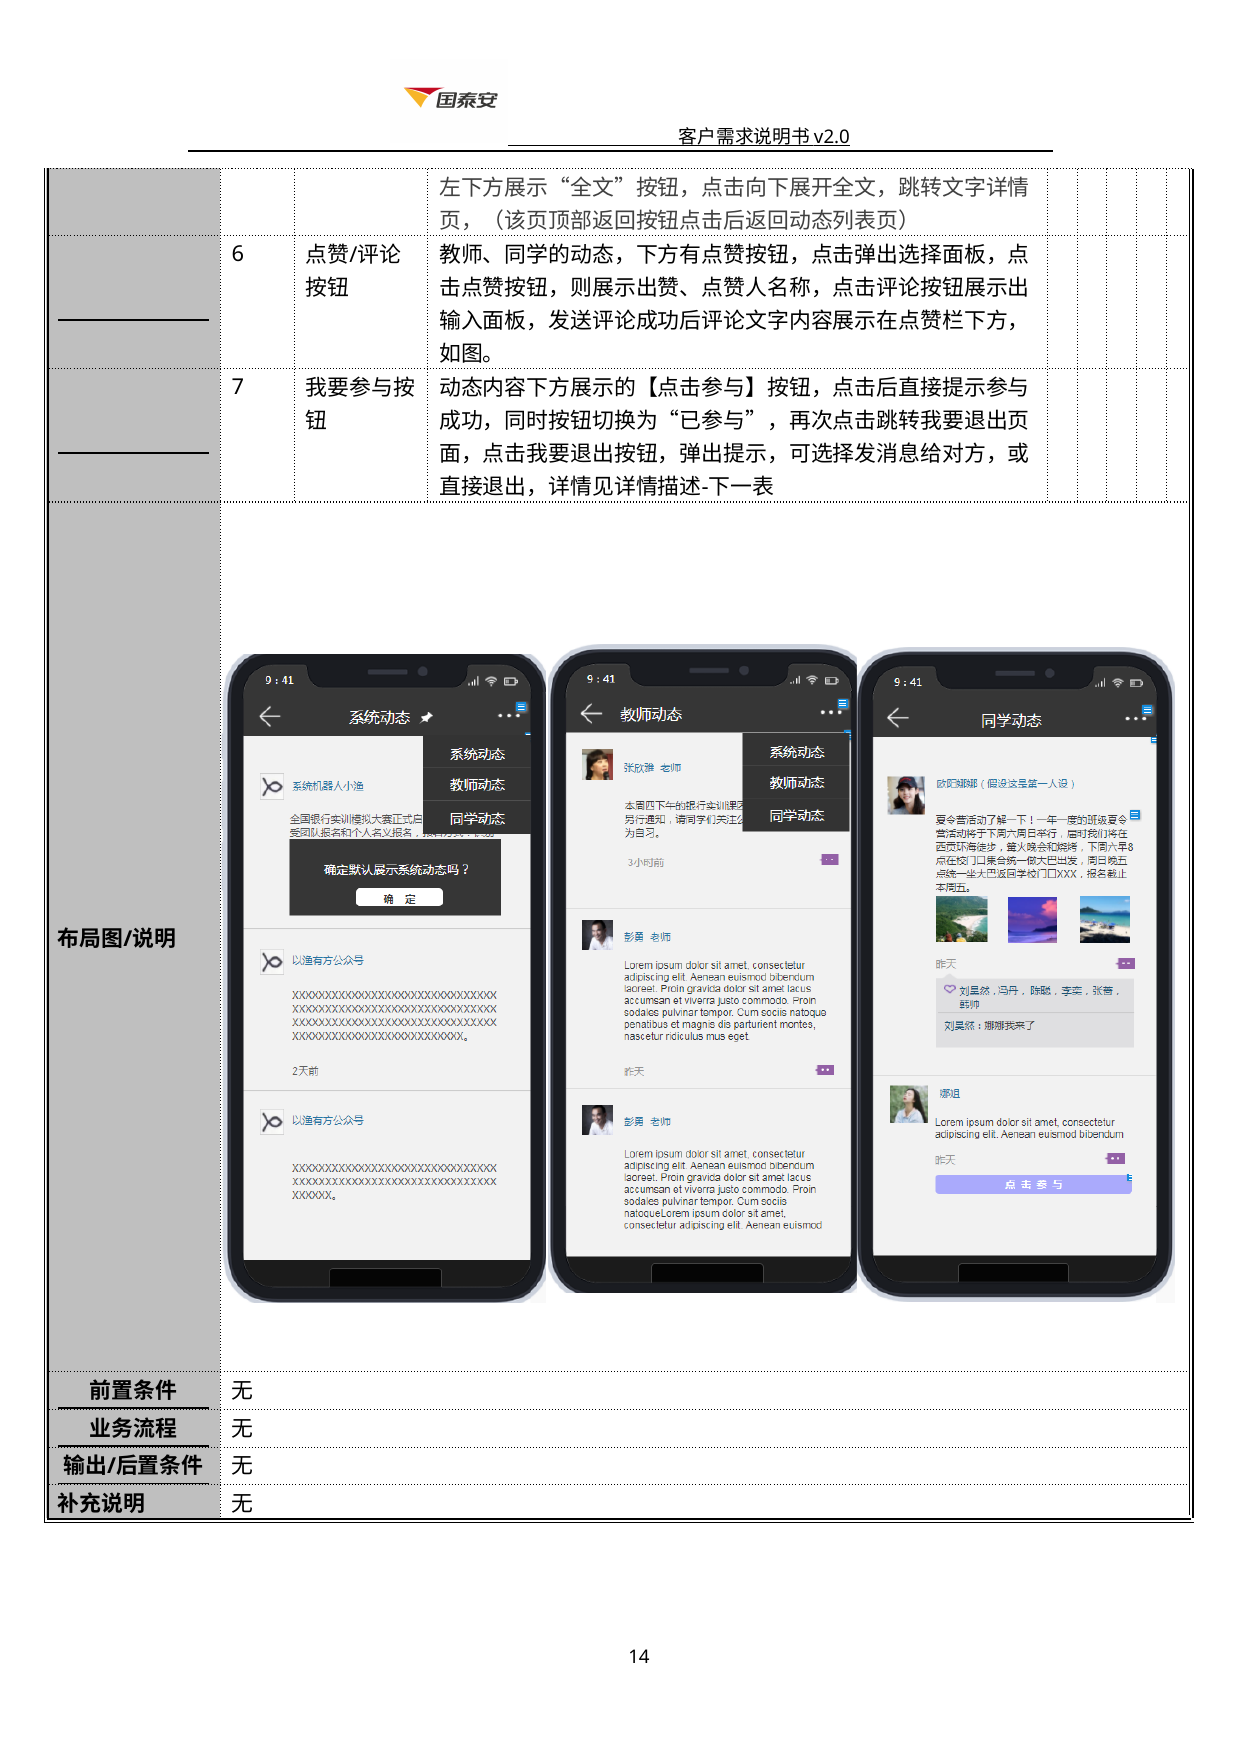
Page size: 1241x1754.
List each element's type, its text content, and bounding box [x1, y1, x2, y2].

table_cell [1078, 235, 1107, 368]
table_cell 布局图/说明 [49, 501, 220, 1371]
table_cell [1078, 168, 1107, 235]
table_cell [1166, 368, 1189, 501]
table_cell 动态内容 [294, 168, 428, 235]
table_cell 动态内容下方展示的【点击参与】按钮，点击后直接提示参与成功，同时按钮切换为“已参与”，再次点击跳转我要退出页面，点击我要退出按钮，弹出提示，可选择发消息给对方，或直接退出，详情见详情描述-下一表 [428, 368, 1048, 501]
table_cell [1078, 368, 1107, 501]
table_cell 7 [220, 368, 294, 501]
table_cell [1107, 235, 1136, 368]
table_cell 6 [220, 235, 294, 368]
table_cell 输出/后置条件 [49, 1447, 220, 1484]
table_cell 无 [220, 1484, 1191, 1518]
table_cell 教师、同学的动态，下方有点赞按钮，点击弹出选择面板，点击点赞按钮，则展示出赞、点赞人名称，点击评论按钮展示出输入面板，发送评论成功后评论文字内容展示在点赞栏下方，如图。 [428, 235, 1048, 368]
table_cell [49, 168, 220, 235]
table_cell 无 [220, 1409, 1189, 1447]
table_cell [1048, 235, 1077, 368]
table_cell 业务流程 [49, 1409, 220, 1447]
table_cell [1107, 368, 1136, 501]
table_cell [1048, 168, 1077, 235]
table_cell [1136, 368, 1166, 501]
table_cell [1136, 168, 1166, 235]
table_cell [1166, 235, 1189, 368]
table_cell 5 [220, 168, 294, 235]
table_cell [49, 235, 220, 368]
table_cell [1136, 235, 1166, 368]
table_cell 点赞/评论按钮 [294, 235, 428, 368]
table_cell 我要参与按钮 [294, 368, 428, 501]
table_cell [1048, 368, 1077, 501]
table_cell 内容先展示文字（不超过500字），下方展示图片最多九张，JPG\PNG格式； 图文一起发的，先选择图片后配文字，文字超过6行时，文字左下方展示“全文”按钮，点击向下展开全文，跳转文字详情页，（该页顶部返回按钮点击后返回动态列表页） [428, 168, 1048, 235]
picture [547, 644, 1175, 1301]
table_cell [1166, 168, 1191, 235]
table_cell [220, 501, 1189, 1371]
table_cell 无 [220, 1371, 1189, 1409]
table_cell 前置条件 [49, 1371, 220, 1409]
table_cell 补充说明 [49, 1484, 220, 1518]
picture [220, 654, 546, 1301]
table_cell 无 [220, 1447, 1189, 1484]
table_cell [49, 368, 220, 501]
picture [390, 59, 508, 143]
table_cell [1107, 168, 1136, 235]
